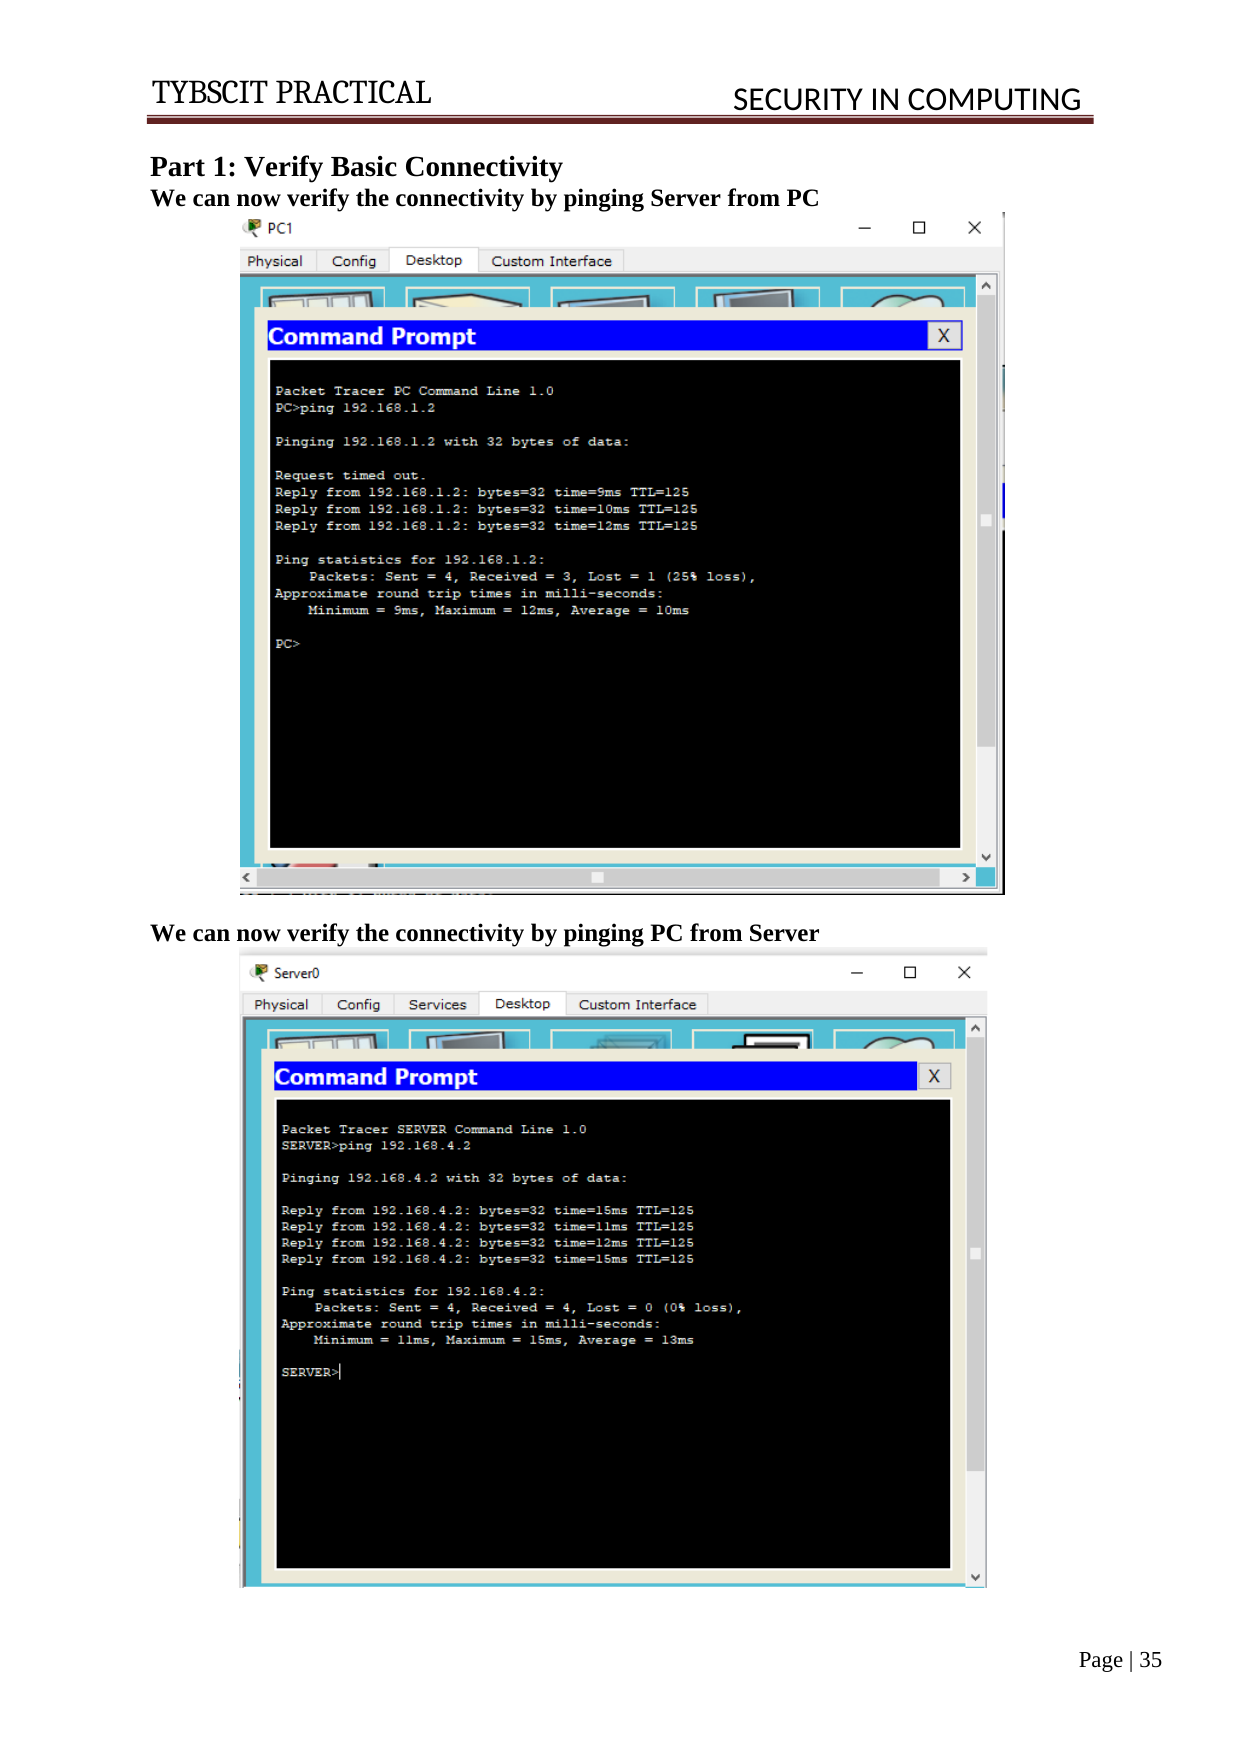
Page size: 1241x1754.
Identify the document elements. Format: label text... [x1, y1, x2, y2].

picture [240, 212, 1005, 895]
picture [239, 947, 988, 1588]
text We can now verify the connectivity by pinging PC from Server [150, 918, 1171, 947]
subtitle Part 1: Verify Basic Connectivity [150, 150, 1171, 183]
subtitle We can now verify the connectivity by pinging Server from PC [150, 183, 1171, 212]
